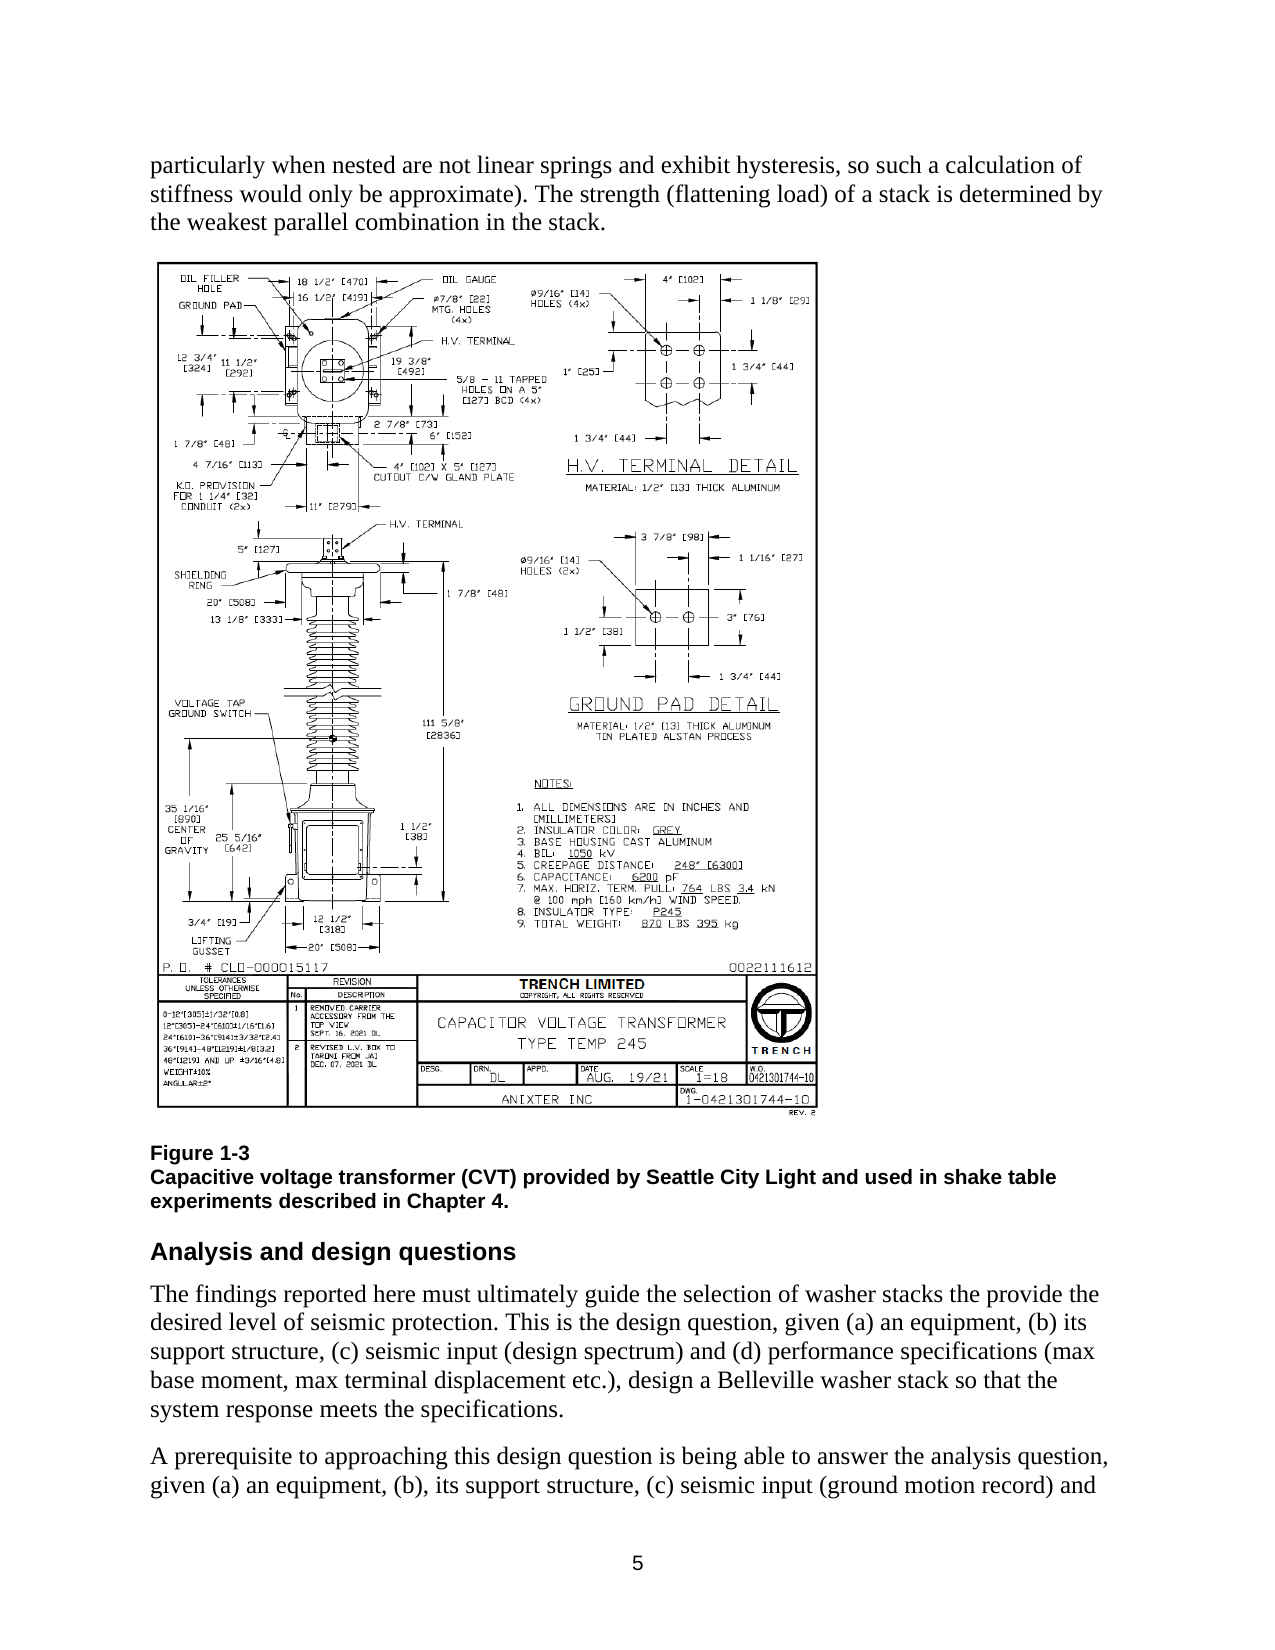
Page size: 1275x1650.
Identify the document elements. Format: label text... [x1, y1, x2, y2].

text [150, 150, 1125, 236]
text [150, 1441, 1125, 1499]
text Figure 1-3 Capacitive voltage transformer (CVT) provided by Seattle City Light and used in shake table experiments described in Chapter 4. [150, 1141, 1125, 1212]
text The findings reported here must ultimately guide the selection of washer stacks the provide the desired level of seismic protection. This is the design question, given (a) an equipment, (b) its support structure, (c) seismic input (design spectrum) and (d) performance specifications (max base moment, max terminal displacement etc.), design a Belleville washer stack so that the system response meets the specifications. [150, 1279, 1125, 1422]
subtitle Analysis and design questions [150, 1237, 1125, 1266]
